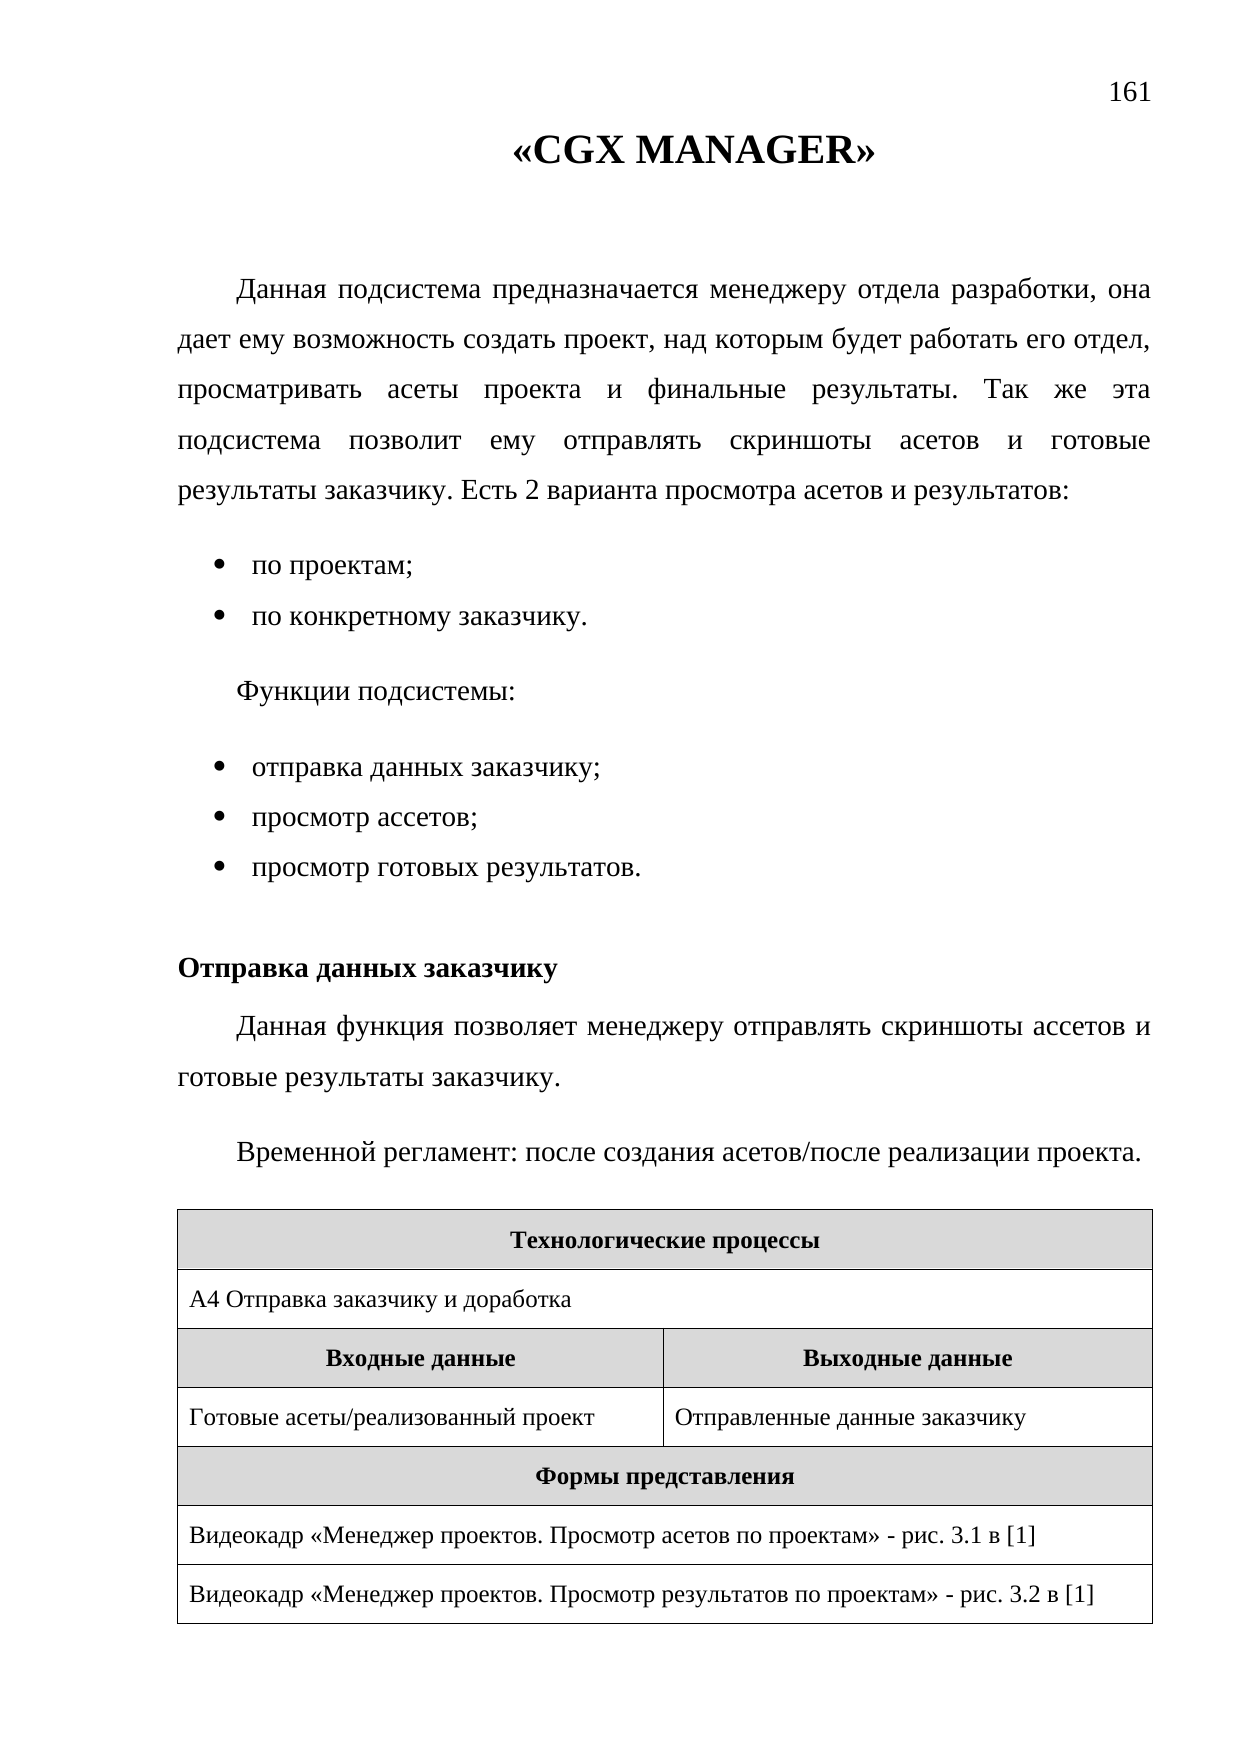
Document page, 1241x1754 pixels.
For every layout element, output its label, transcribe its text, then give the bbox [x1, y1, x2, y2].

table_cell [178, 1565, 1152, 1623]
subtitle Отправка данных заказчику [177, 950, 1152, 983]
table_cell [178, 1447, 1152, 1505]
text Временной регламент: после создания асетов/после реализации проекта. [177, 1134, 1152, 1168]
list просмотр ассетов; [214, 799, 1152, 833]
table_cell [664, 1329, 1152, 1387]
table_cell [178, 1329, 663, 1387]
text «CGX Manager» [177, 124, 1152, 172]
text Функции подсистемы: [177, 673, 1152, 707]
text Данная подсистема предназначается менеджеру отдела разработки, она дает ему возможность создать проект, над которым будет работать его отдел, просматривать асеты проекта и финальные результаты. Так же эта подсистема позволит ему отправлять скриншоты асетов и готовые результаты заказчику. Есть 2 варианта просмотра асетов и результатов: [177, 271, 1152, 506]
list отправка данных заказчику; [214, 749, 1152, 782]
list по проектам; [214, 547, 1152, 581]
list просмотр готовых результатов. [214, 849, 1152, 883]
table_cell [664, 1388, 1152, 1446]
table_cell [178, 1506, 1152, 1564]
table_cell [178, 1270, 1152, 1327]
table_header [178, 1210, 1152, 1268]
list по конкретному заказчику. [214, 598, 1152, 632]
text Данная функция позволяет менеджеру отправлять скриншоты ассетов и готовые результаты заказчику. [177, 1008, 1152, 1092]
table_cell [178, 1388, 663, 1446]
